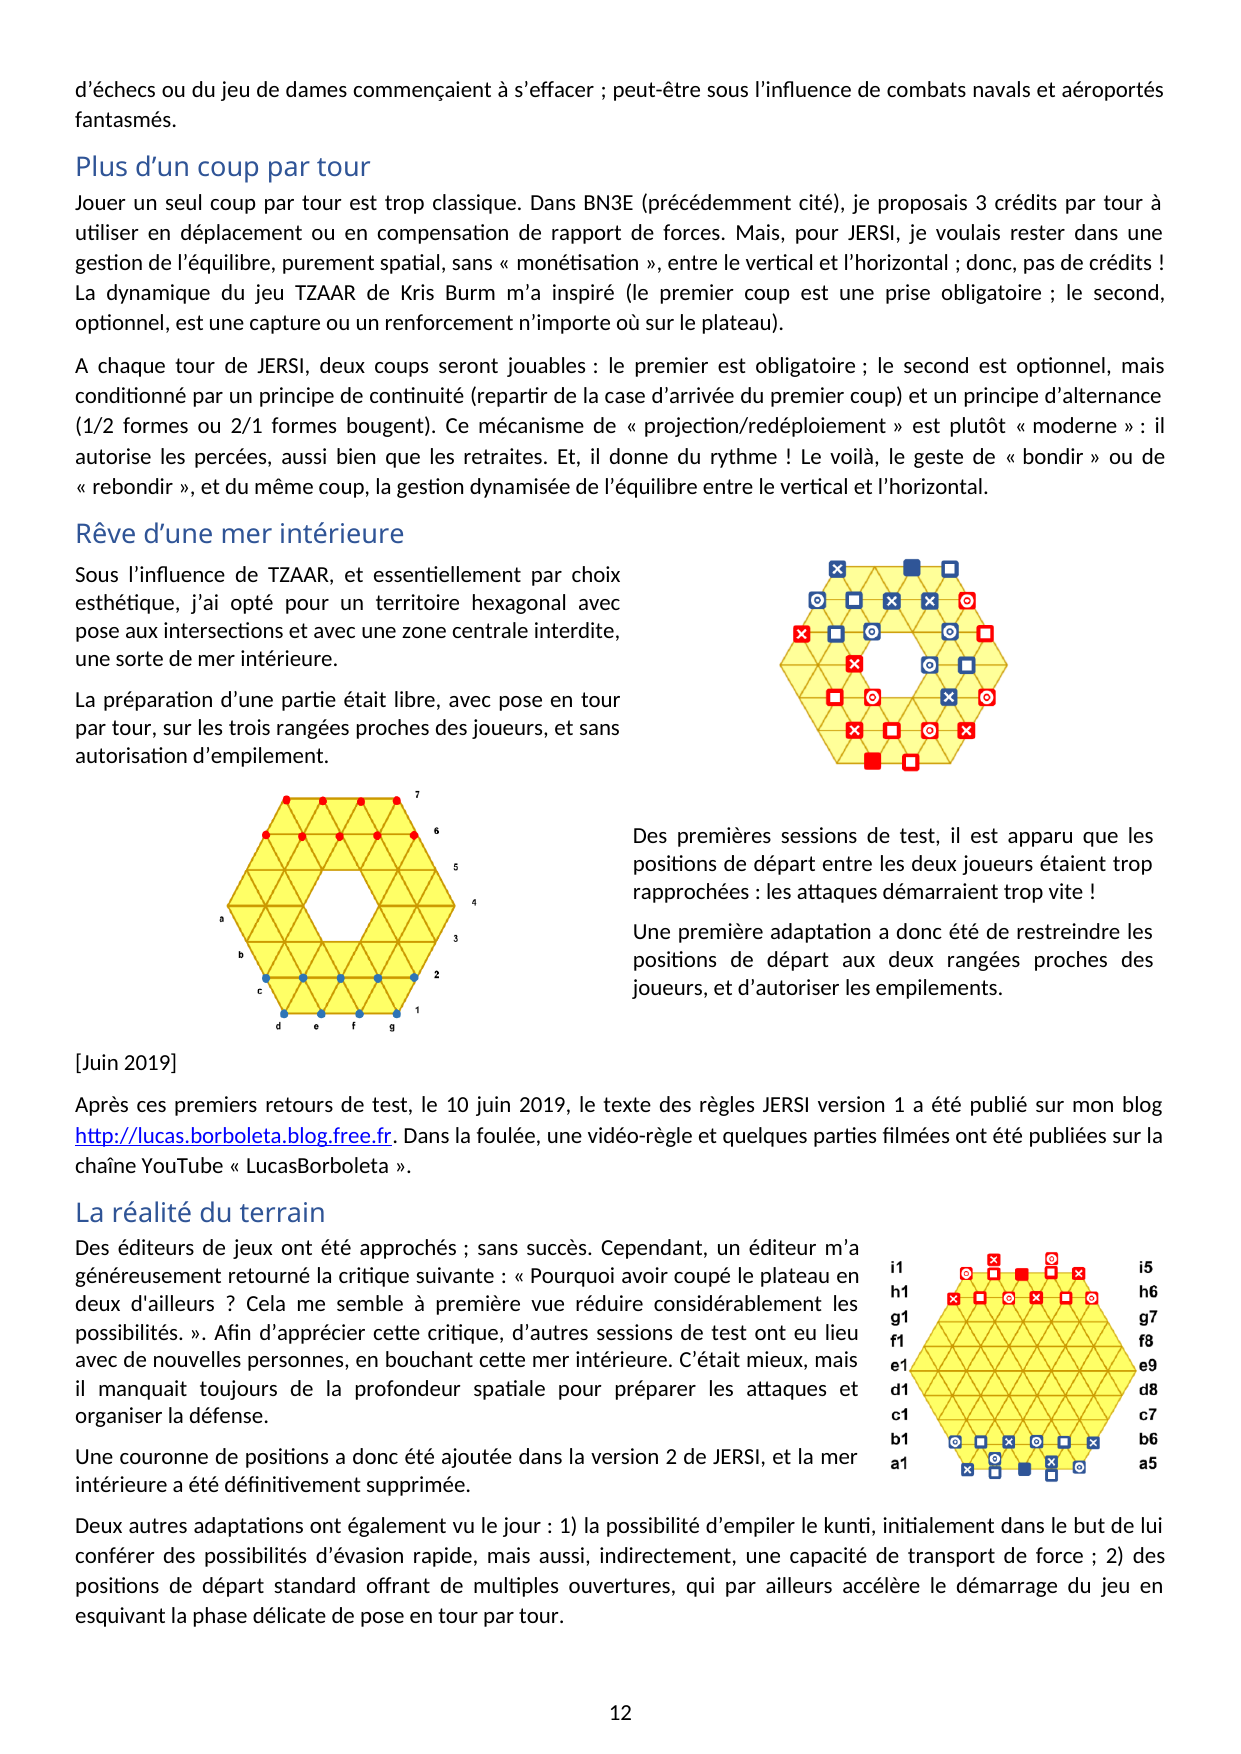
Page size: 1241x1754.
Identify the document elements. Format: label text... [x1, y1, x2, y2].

text [Juin 2019] [75, 1048, 1165, 1076]
subtitle La réalité du terrain [75, 1194, 1165, 1231]
table_cell [75, 787, 621, 1048]
text Deux autres adaptations ont également vu le jour : 1) la possibilité d’empiler le kunti, initialement dans le but de lui conférer des possibilités d’évasion rapide, mais aussi, indirectement, une capacité de transport de force ; 2) des positions de départ standard offrant de multiples ouvertures, qui par ailleurs accélère le démarrage du jeu en esquivant la phase délicate de pose en tour par tour. [75, 1511, 1165, 1629]
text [75, 75, 1165, 133]
subtitle Rêve d’une mer intérieure [75, 515, 1165, 552]
text Jouer un seul coup par tour est trop classique. Dans BN3E (précédemment cité), je proposais 3 crédits par tour à utiliser en déplacement ou en compensation de rapport de forces. Mais, pour JERSI, je voulais rester dans une gestion de l’équilibre, purement spatial, sans « monétisation », entre le vertical et l’horizontal ; donc, pas de crédits ! La dynamique du jeu TZAAR de Kris Burm m’a inspiré (le premier coup est une prise obligatoire ; le second, optionnel, est une capture ou un renforcement n’importe où sur le plateau). [75, 188, 1165, 337]
subtitle Plus d’un coup par tour [75, 148, 1165, 185]
text Après ces premiers retours de test, le 10 juin 2019, le texte des règles JERSI version 1 a été publié sur mon blog http://lucas.borboleta.blog.free.fr. Dans la foulée, une vidéo-règle et quelques parties filmées ont été publiées sur la chaîne YouTube « LucasBorboleta ». [75, 1091, 1165, 1179]
table_header [621, 555, 1165, 787]
table_cell Des premières sessions de test, il est apparu que les positions de départ entre les deux joueurs étaient trop rapprochées : les attaques démarraient trop vite ! Une première adaptation a donc été de restreindre les positions de départ aux deux rangées proches des joueurs, et d’autoriser les empilements. [621, 787, 1165, 1048]
picture [214, 786, 482, 1036]
table_header Des éditeurs de jeux ont été approchés ; sans succès. Cependant, un éditeur m’a généreusement retourné la critique suivante : « Pourquoi avoir coupé le plateau en deux d'ailleurs ? Cela me semble à première vue réduire considérablement les possibilités. ». Afin d’apprécier cette critique, d’autres sessions de test ont eu lieu avec de nouvelles personnes, en bouchant cette mer intérieure. C’était mieux, mais il manquait toujours de la profondeur spatiale pour préparer les attaques et organiser la défense. Une couronne de positions a donc été ajoutée dans la version 2 de JERSI, et la mer intérieure a été définitivement supprimée. [75, 1234, 872, 1511]
text A chaque tour de JERSI, deux coups seront jouables : le premier est obligatoire ; le second est optionnel, mais conditionné par un principe de continuité (repartir de la case d’arrivée du premier coup) et un principe d’alternance (1/2 formes ou 2/1 formes bougent). Ce mécanisme de « projection/redéploiement » est plutôt « moderne » : il autorise les percées, aussi bien que les retraites. Et, il donne du rythme ! Le voilà, le geste de « bondir » ou de « rebondir », et du même coup, la gestion dynamisée de l’équilibre entre le vertical et l’horizontal. [75, 351, 1165, 500]
table_header [872, 1234, 1165, 1511]
picture [775, 554, 1012, 775]
table_header Sous l’influence de TZAAR, et essentiellement par choix esthétique, j’ai opté pour un territoire hexagonal avec pose aux intersections et avec une zone centrale interdite, une sorte de mer intérieure. La préparation d’une partie était libre, avec pose en tour par tour, sur les trois rangées proches des joueurs, et sans autorisation d’empilement. [75, 555, 621, 787]
picture [883, 1247, 1164, 1484]
